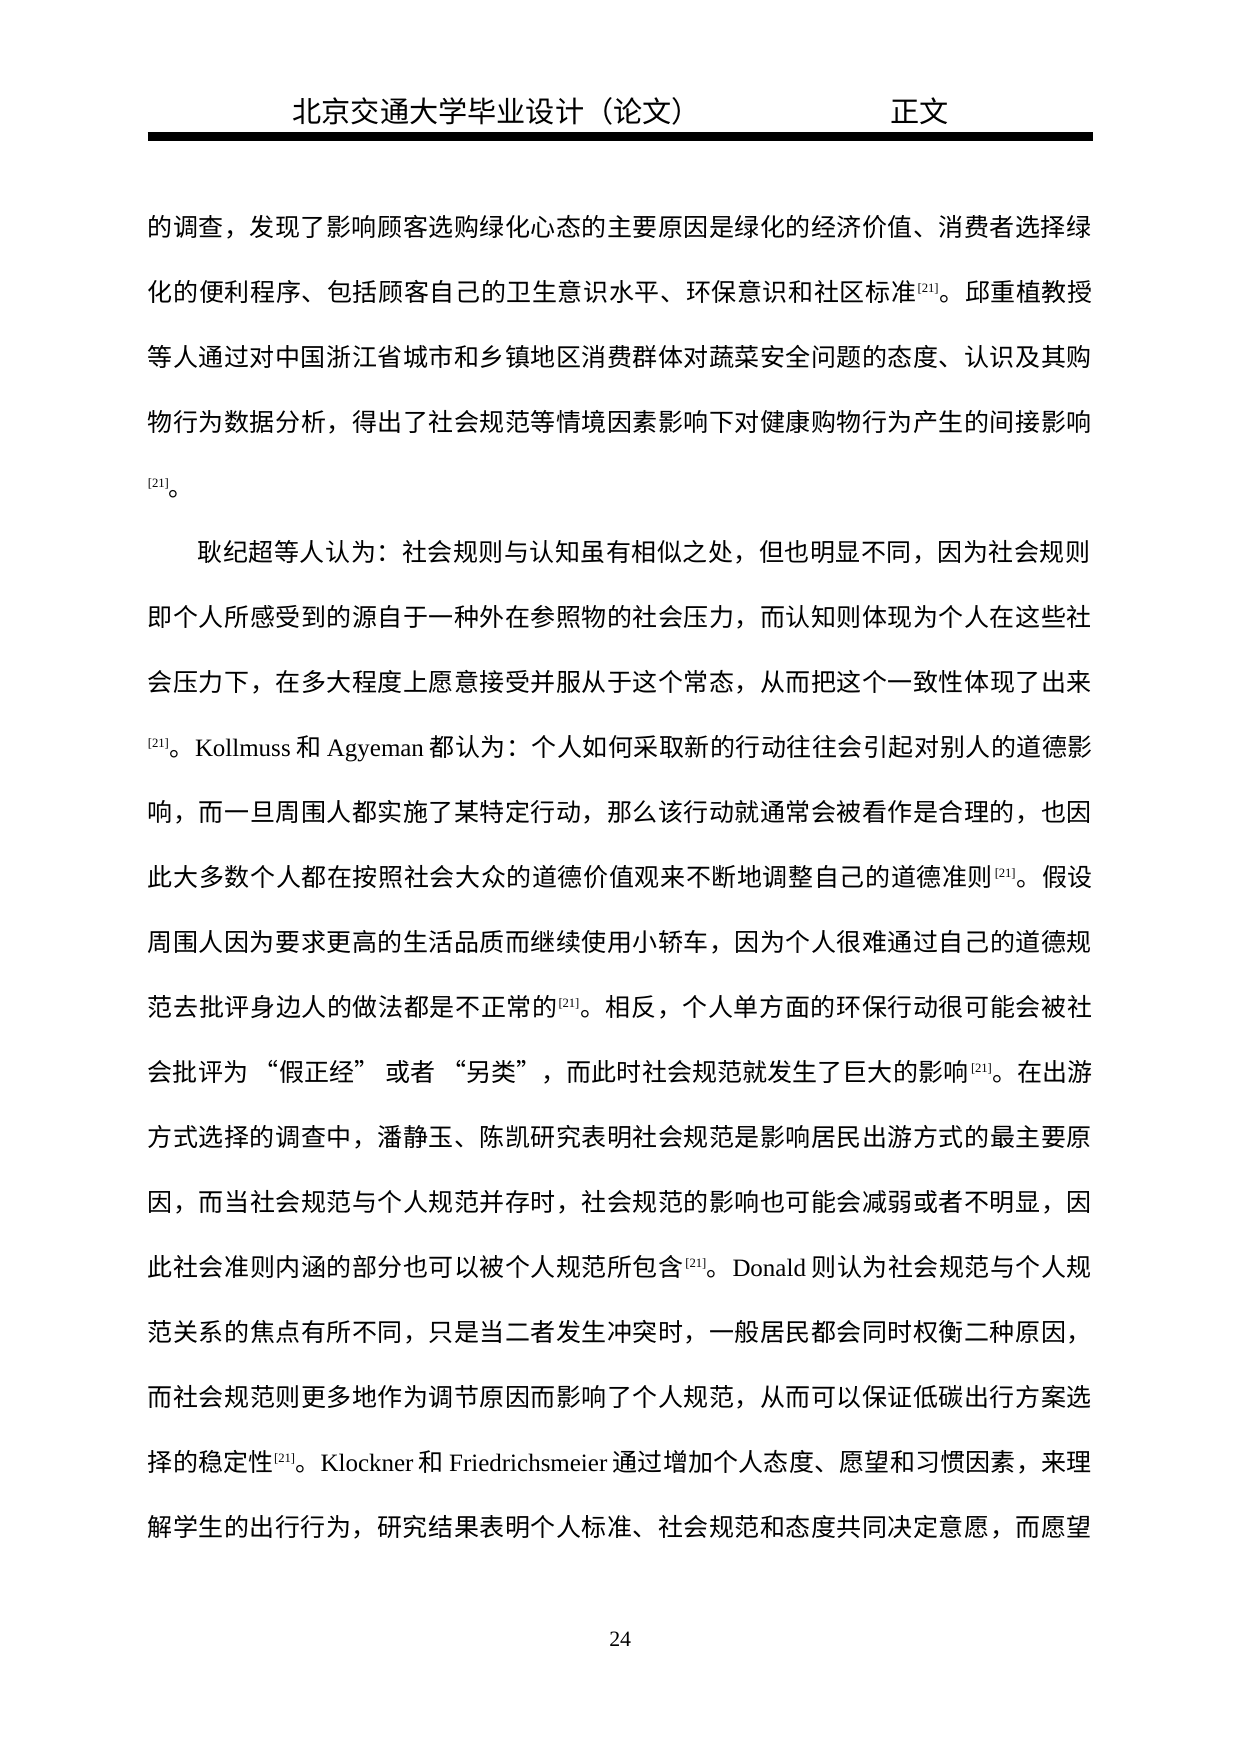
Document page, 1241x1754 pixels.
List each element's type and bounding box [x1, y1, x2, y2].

text [148, 193, 1092, 518]
text [148, 518, 1092, 1558]
